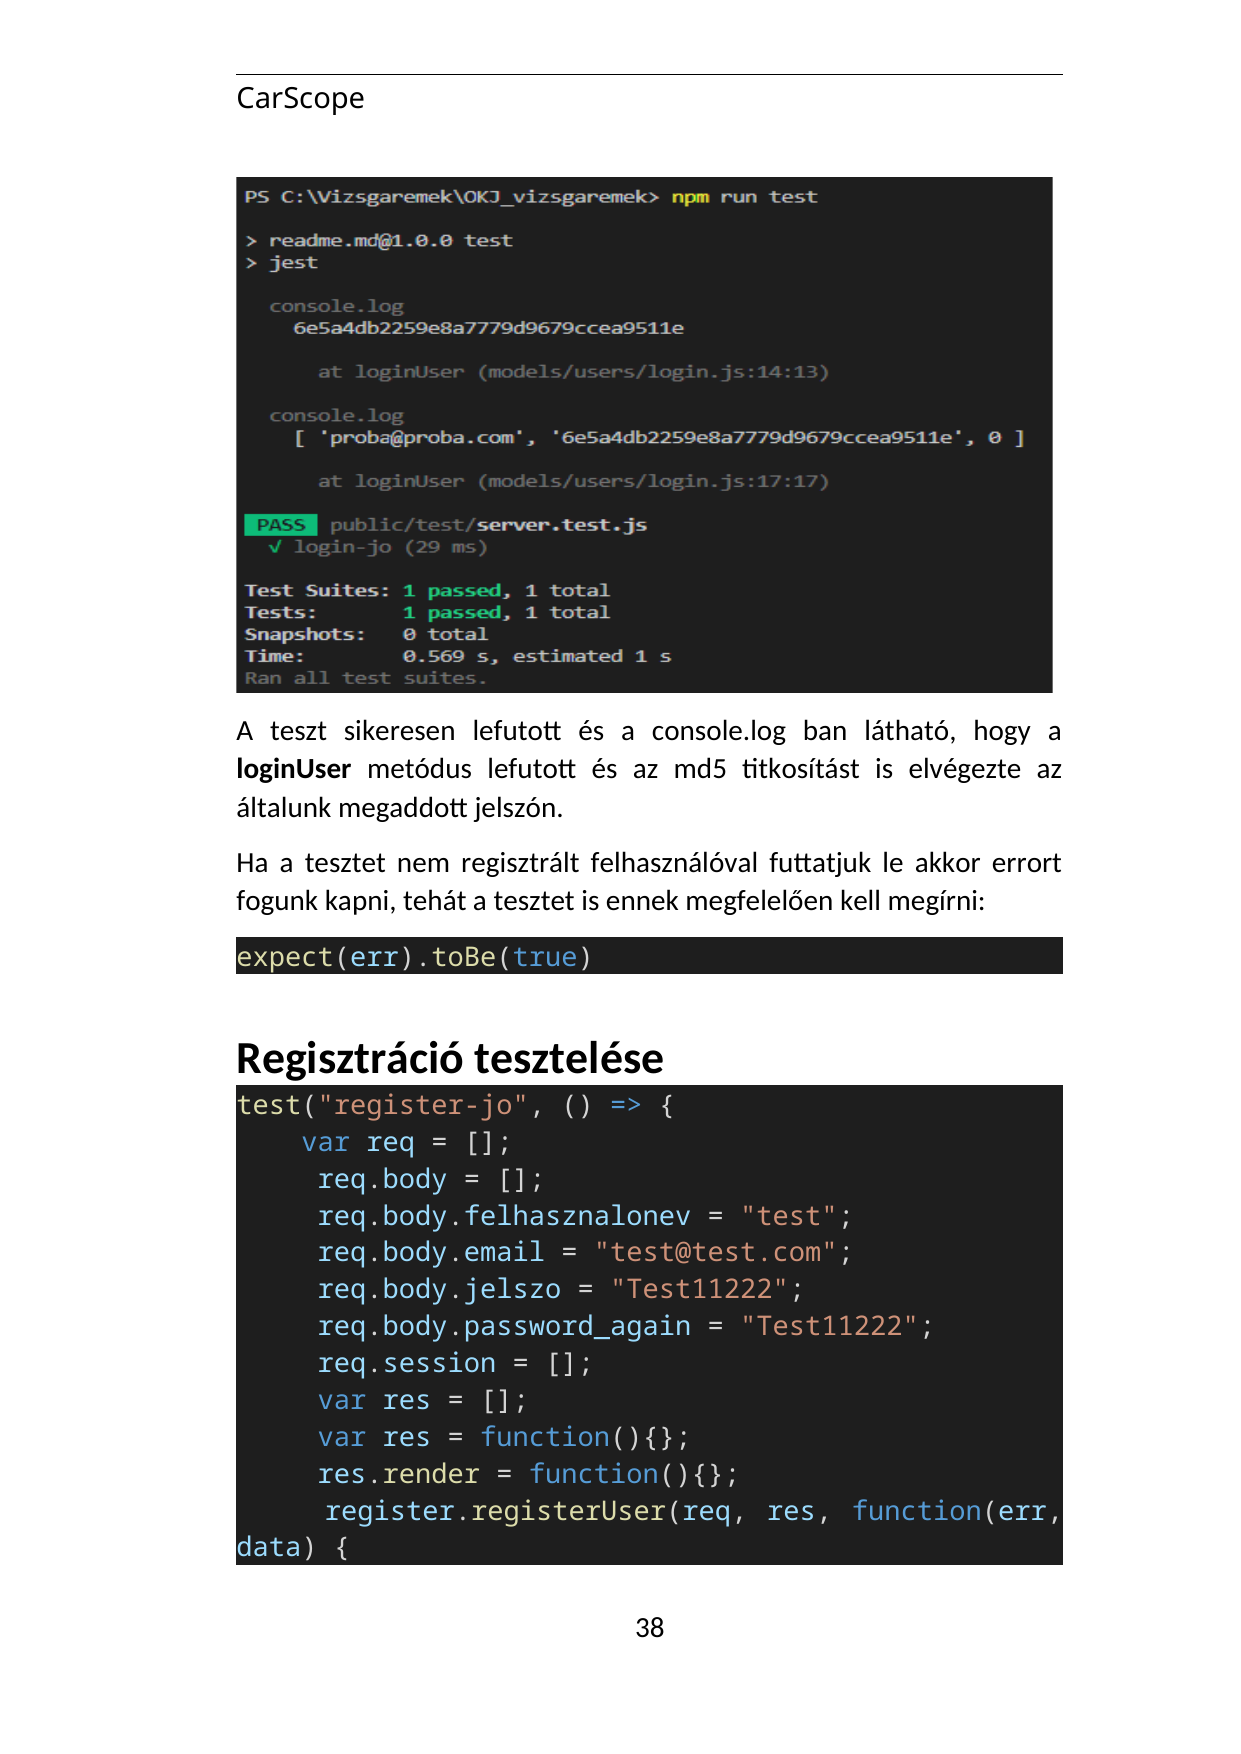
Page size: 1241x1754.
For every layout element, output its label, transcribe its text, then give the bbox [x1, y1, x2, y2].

text A teszt sikeresen lefutott és a console.log ban látható, hogy a loginUser metódus lefutott és az md5 titkosítást is elvégezte az általunk megaddott jelszón. [236, 712, 1063, 824]
picture [236, 177, 1053, 693]
text test("register-jo", () => { [236, 1085, 1063, 1122]
text req.body.jelszo = "Test11222"; [236, 1270, 1063, 1307]
subtitle Regisztráció tesztelése [236, 1029, 1063, 1085]
text Ha a tesztet nem regisztrált felhasználóval futtatjuk le akkor errort fogunk kapni, tehát a tesztet is ennek megfelelően kell megírni: [236, 844, 1063, 918]
text req.body.email = "test@test.com"; [236, 1233, 1063, 1270]
text req.body.felhasznalonev = "test"; [236, 1196, 1063, 1233]
text register.registerUser(req, res, function(err, data) { [236, 1491, 1063, 1565]
text res.render = function(){}; [236, 1454, 1063, 1491]
text var req = []; [236, 1122, 1063, 1159]
text req.body.password_again = "Test11222"; [236, 1307, 1063, 1343]
text var res = function(){}; [236, 1417, 1063, 1454]
text expect(err).toBe(true) [236, 937, 1063, 974]
text req.session = []; [236, 1343, 1063, 1380]
text req.body = []; [236, 1159, 1063, 1196]
text var res = []; [236, 1380, 1063, 1417]
